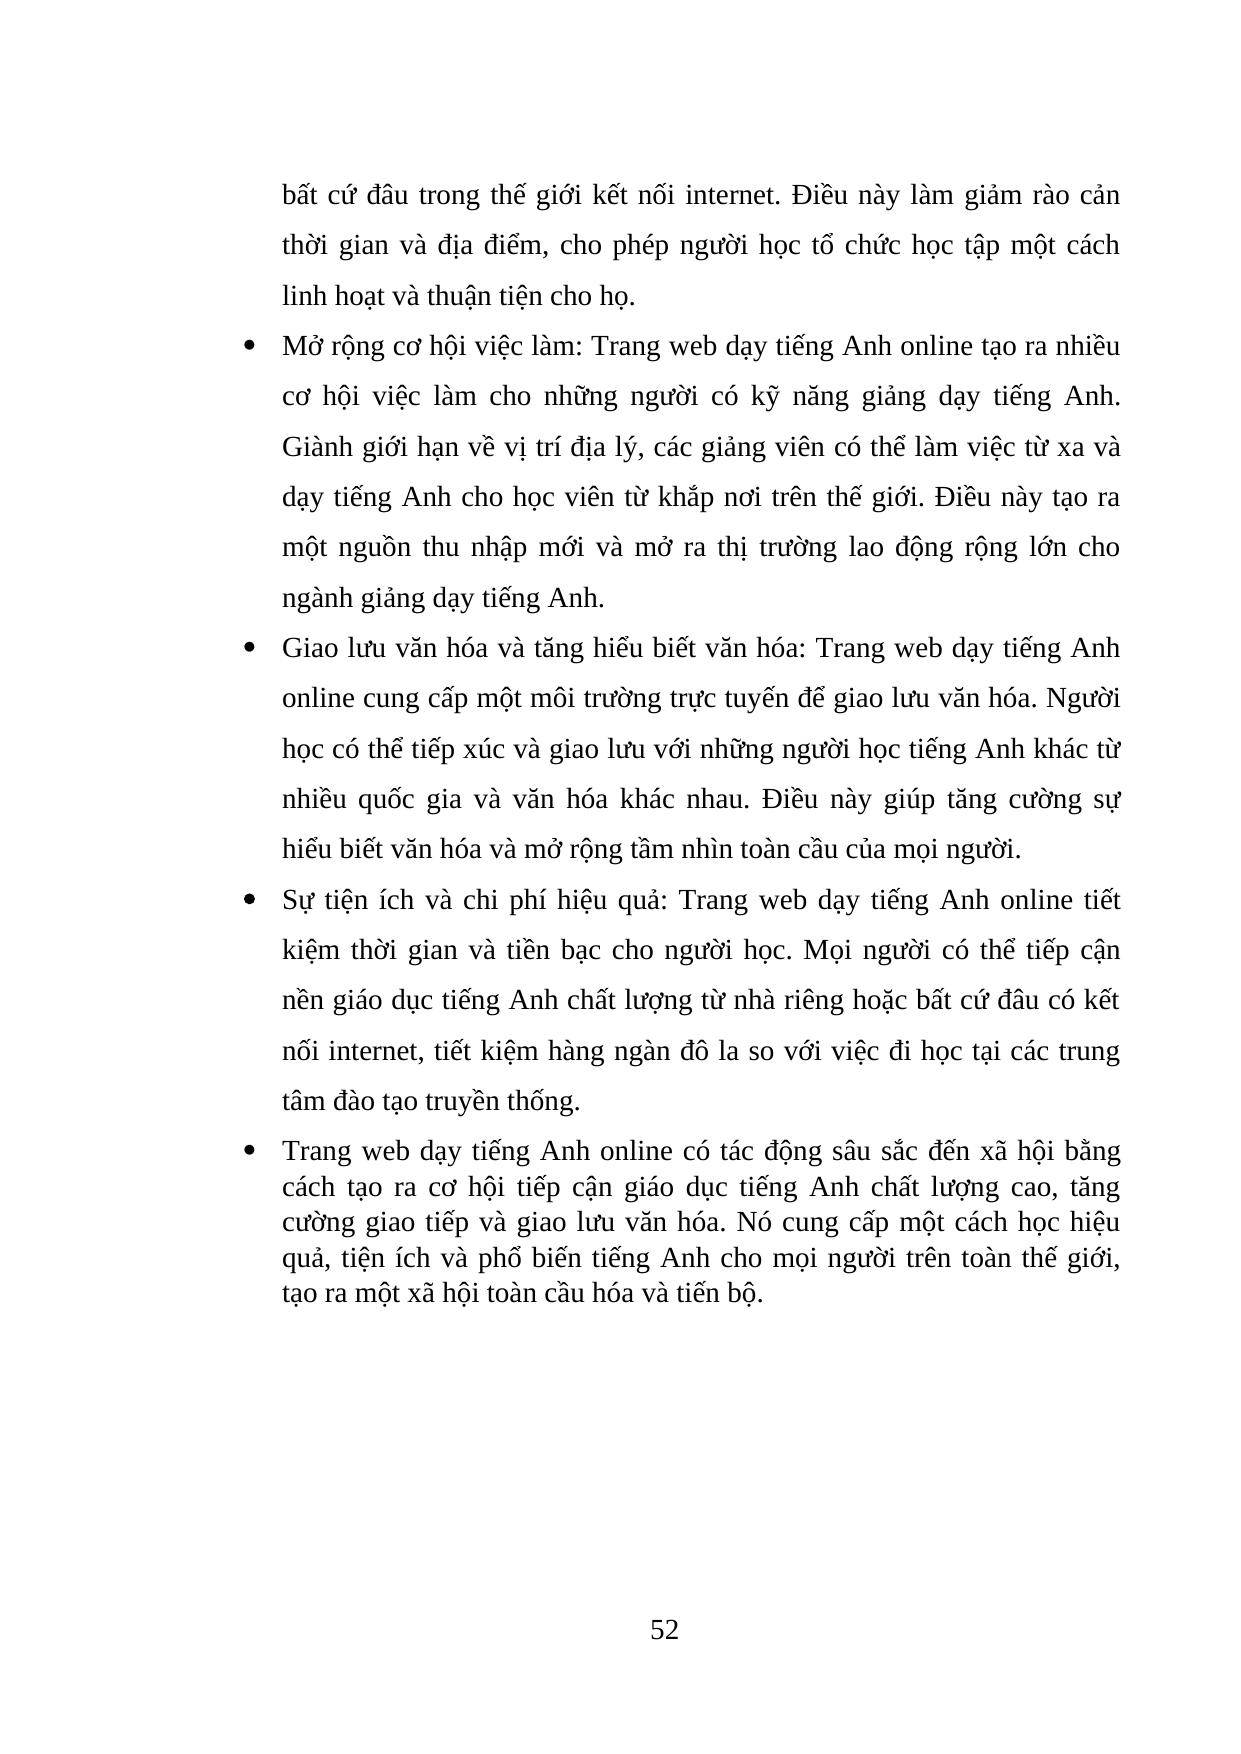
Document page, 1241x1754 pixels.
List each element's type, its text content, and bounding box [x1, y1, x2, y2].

list Sự tiện ích và chi phí hiệu quả: Trang web dạy tiếng Anh online tiết kiệm thời gian và tiền bạc cho người học. Mọi người có thể tiếp cận nền giáo dục tiếng Anh chất lượng từ nhà riêng hoặc bất cứ đâu có kết nối internet, tiết kiệm hàng ngàn đô la so với việc đi học tại các trung tâm đào tạo truyền thống. [244, 882, 1122, 1117]
list Trang web dạy tiếng Anh online có tác động sâu sắc đến xã hội bằng cách tạo ra cơ hội tiếp cận giáo dục tiếng Anh chất lượng cao, tăng cường giao tiếp và giao lưu văn hóa. Nó cung cấp một cách học hiệu quả, tiện ích và phổ biến tiếng Anh cho mọi người trên toàn thế giới, tạo ra một xã hội toàn cầu hóa và tiến bộ. [244, 1133, 1122, 1309]
list Giao lưu văn hóa và tăng hiểu biết văn hóa: Trang web dạy tiếng Anh online cung cấp một môi trường trực tuyến để giao lưu văn hóa. Người học có thể tiếp xúc và giao lưu với những người học tiếng Anh khác từ nhiều quốc gia và văn hóa khác nhau. Điều này giúp tăng cường sự hiểu biết văn hóa và mở rộng tầm nhìn toàn cầu của mọi người. [244, 630, 1122, 865]
list Mở rộng cơ hội việc làm: Trang web dạy tiếng Anh online tạo ra nhiều cơ hội việc làm cho những người có kỹ năng giảng dạy tiếng Anh. Giành giới hạn về vị trí địa lý, các giảng viên có thể làm việc từ xa và dạy tiếng Anh cho học viên từ khắp nơi trên thế giới. Điều này tạo ra một nguồn thu nhập mới và mở ra thị trường lao động rộng lớn cho ngành giảng dạy tiếng Anh. [244, 328, 1122, 613]
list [244, 177, 1122, 311]
